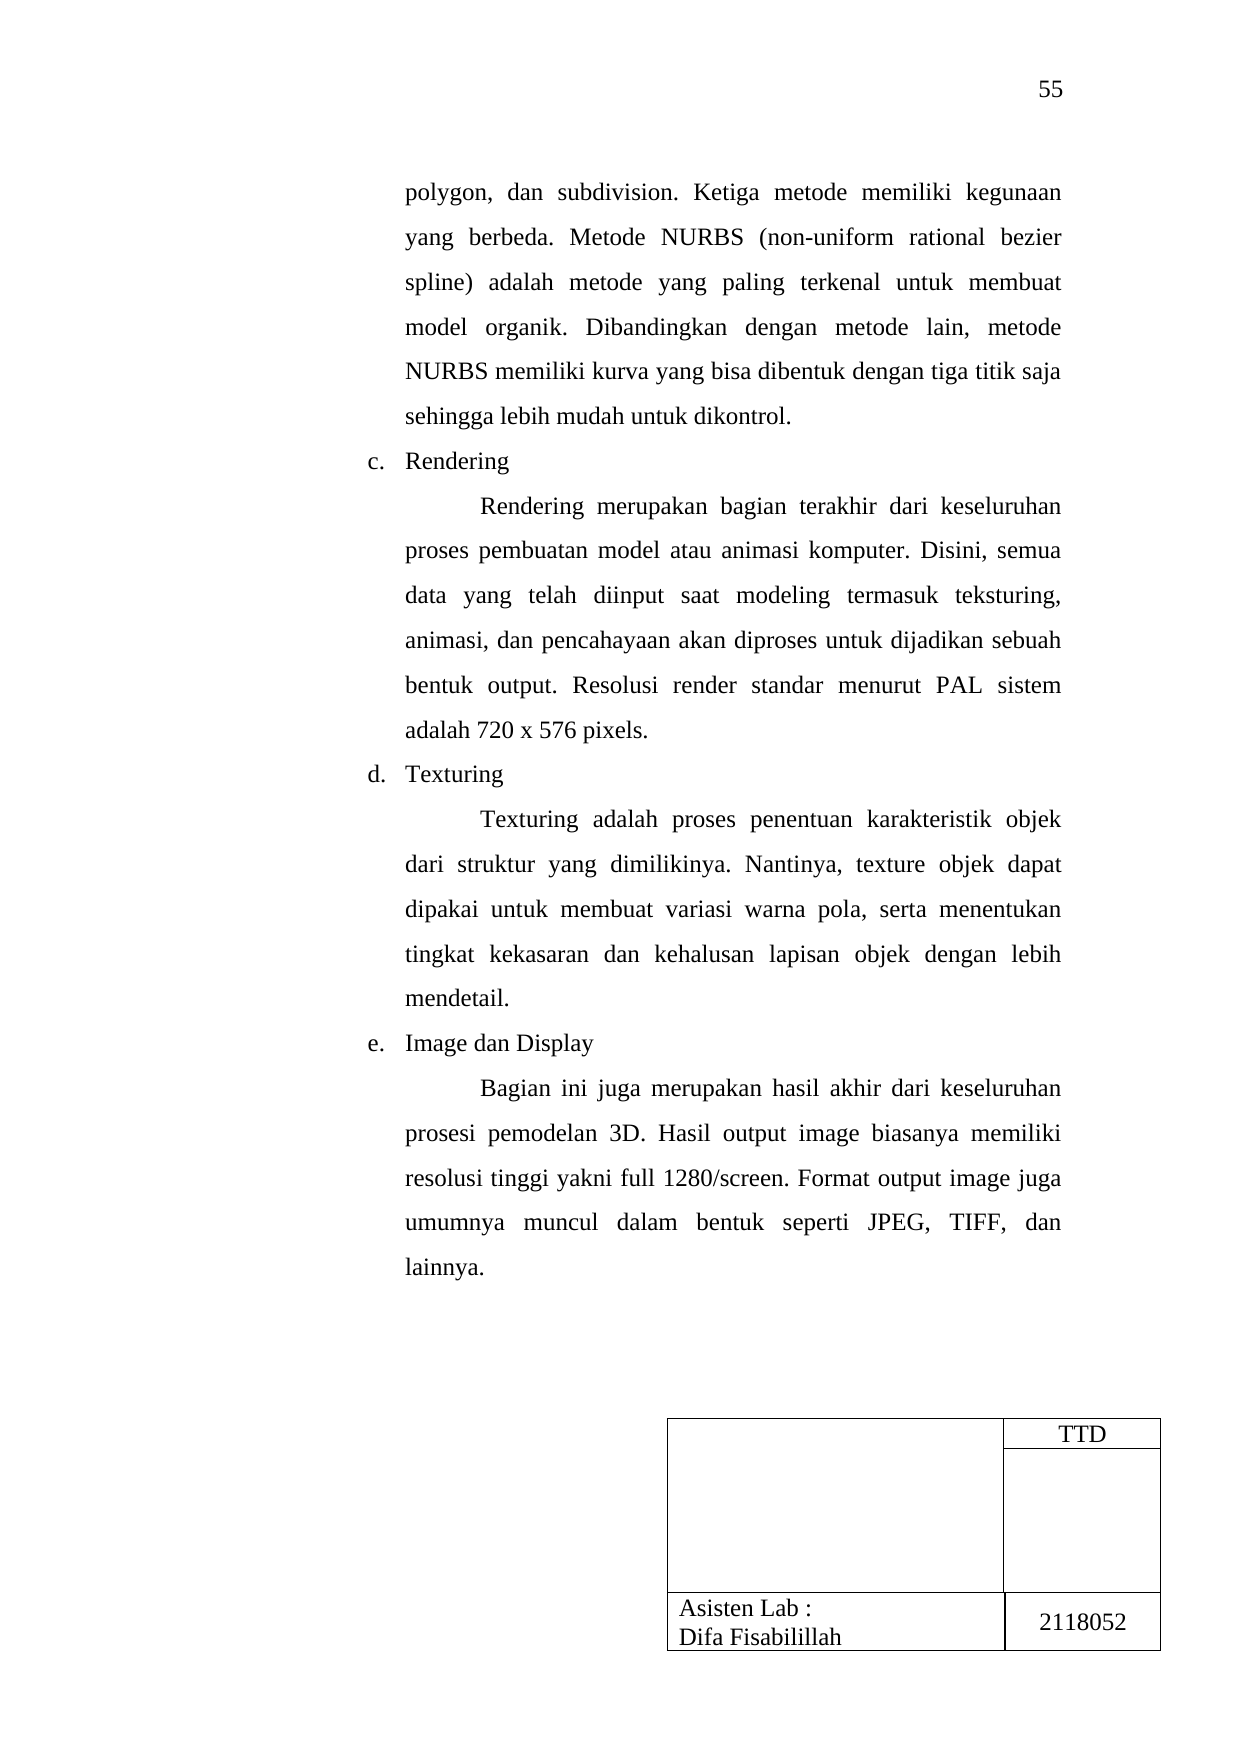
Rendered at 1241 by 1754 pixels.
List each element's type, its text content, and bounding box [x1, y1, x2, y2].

list Texturing [367, 759, 1062, 788]
text Rendering merupakan bagian terakhir dari keseluruhan proses pembuatan model atau animasi komputer. Disini, semua data yang telah diinput saat modeling termasuk teksturing, animasi, dan pencahayaan akan diproses untuk dijadikan sebuah bentuk output. Resolusi render standar menurut PAL sistem adalah 720 x 576 pixels. [405, 491, 1062, 743]
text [405, 177, 1062, 430]
text Texturing adalah proses penentuan karakteristik objek dari struktur yang dimilikinya. Nantinya, texture objek dapat dipakai untuk membuat variasi warna pola, serta menentukan tingkat kekasaran dan kehalusan lapisan objek dengan lebih mendetail. [405, 804, 1062, 1012]
text Bagian ini juga merupakan hasil akhir dari keseluruhan prosesi pemodelan 3D. Hasil output image biasanya memiliki resolusi tinggi yakni full 1280/screen. Format output image juga umumnya muncul dalam bentuk seperti JPEG, TIFF, dan lainnya. [405, 1073, 1062, 1281]
list Image dan Display [367, 1028, 1062, 1057]
list Rendering [367, 446, 1062, 475]
